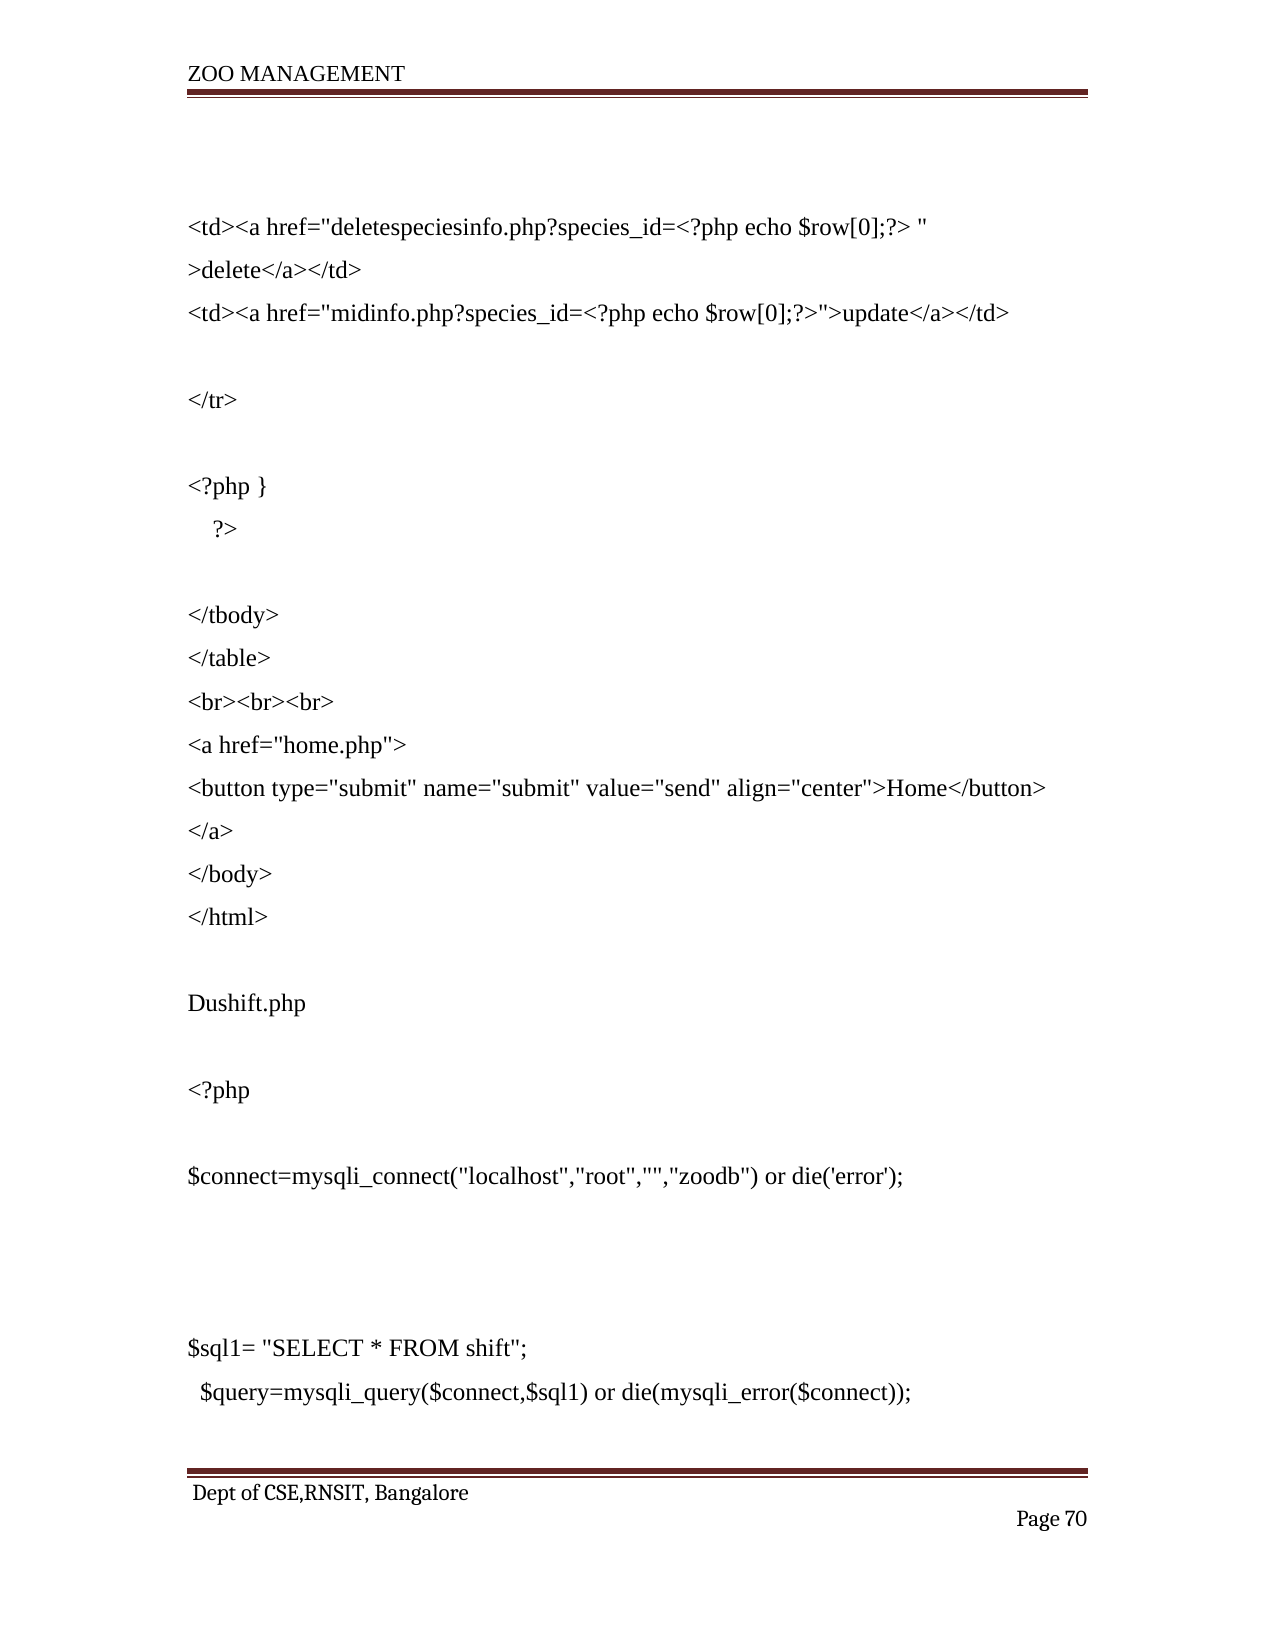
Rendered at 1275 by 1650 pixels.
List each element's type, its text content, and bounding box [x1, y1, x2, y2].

text <?php } [187, 471, 1088, 500]
text </tr> [187, 385, 1088, 413]
text </html> [187, 902, 1088, 931]
text <button type="submit" name="submit" value="send" align="center">Home</button> [187, 773, 1088, 802]
text <a href="home.php"> [187, 730, 1088, 758]
text <?php [187, 1075, 1088, 1103]
text $connect=mysqli_connect("localhost","root","","zoodb") or die('error'); [187, 1161, 1088, 1190]
text <td><a href="midinfo.php?species_id=<?php echo $row[0];?>">update</a></td> [187, 298, 1088, 327]
text <br><br><br> [187, 687, 1088, 715]
text </body> [187, 859, 1088, 888]
text </tbody> [187, 600, 1088, 629]
text </table> [187, 643, 1088, 672]
text <td><a href="deletespeciesinfo.php?species_id=<?php echo $row[0];?> " >delete</a></td> [187, 212, 1088, 284]
text </a> [187, 816, 1088, 845]
text Dushift.php [187, 988, 1088, 1017]
text ?> [187, 514, 1088, 543]
text $sql1= "SELECT * FROM shift"; [187, 1333, 1088, 1362]
text $query=mysqli_query($connect,$sql1) or die(mysqli_error($connect)); [187, 1377, 1088, 1405]
